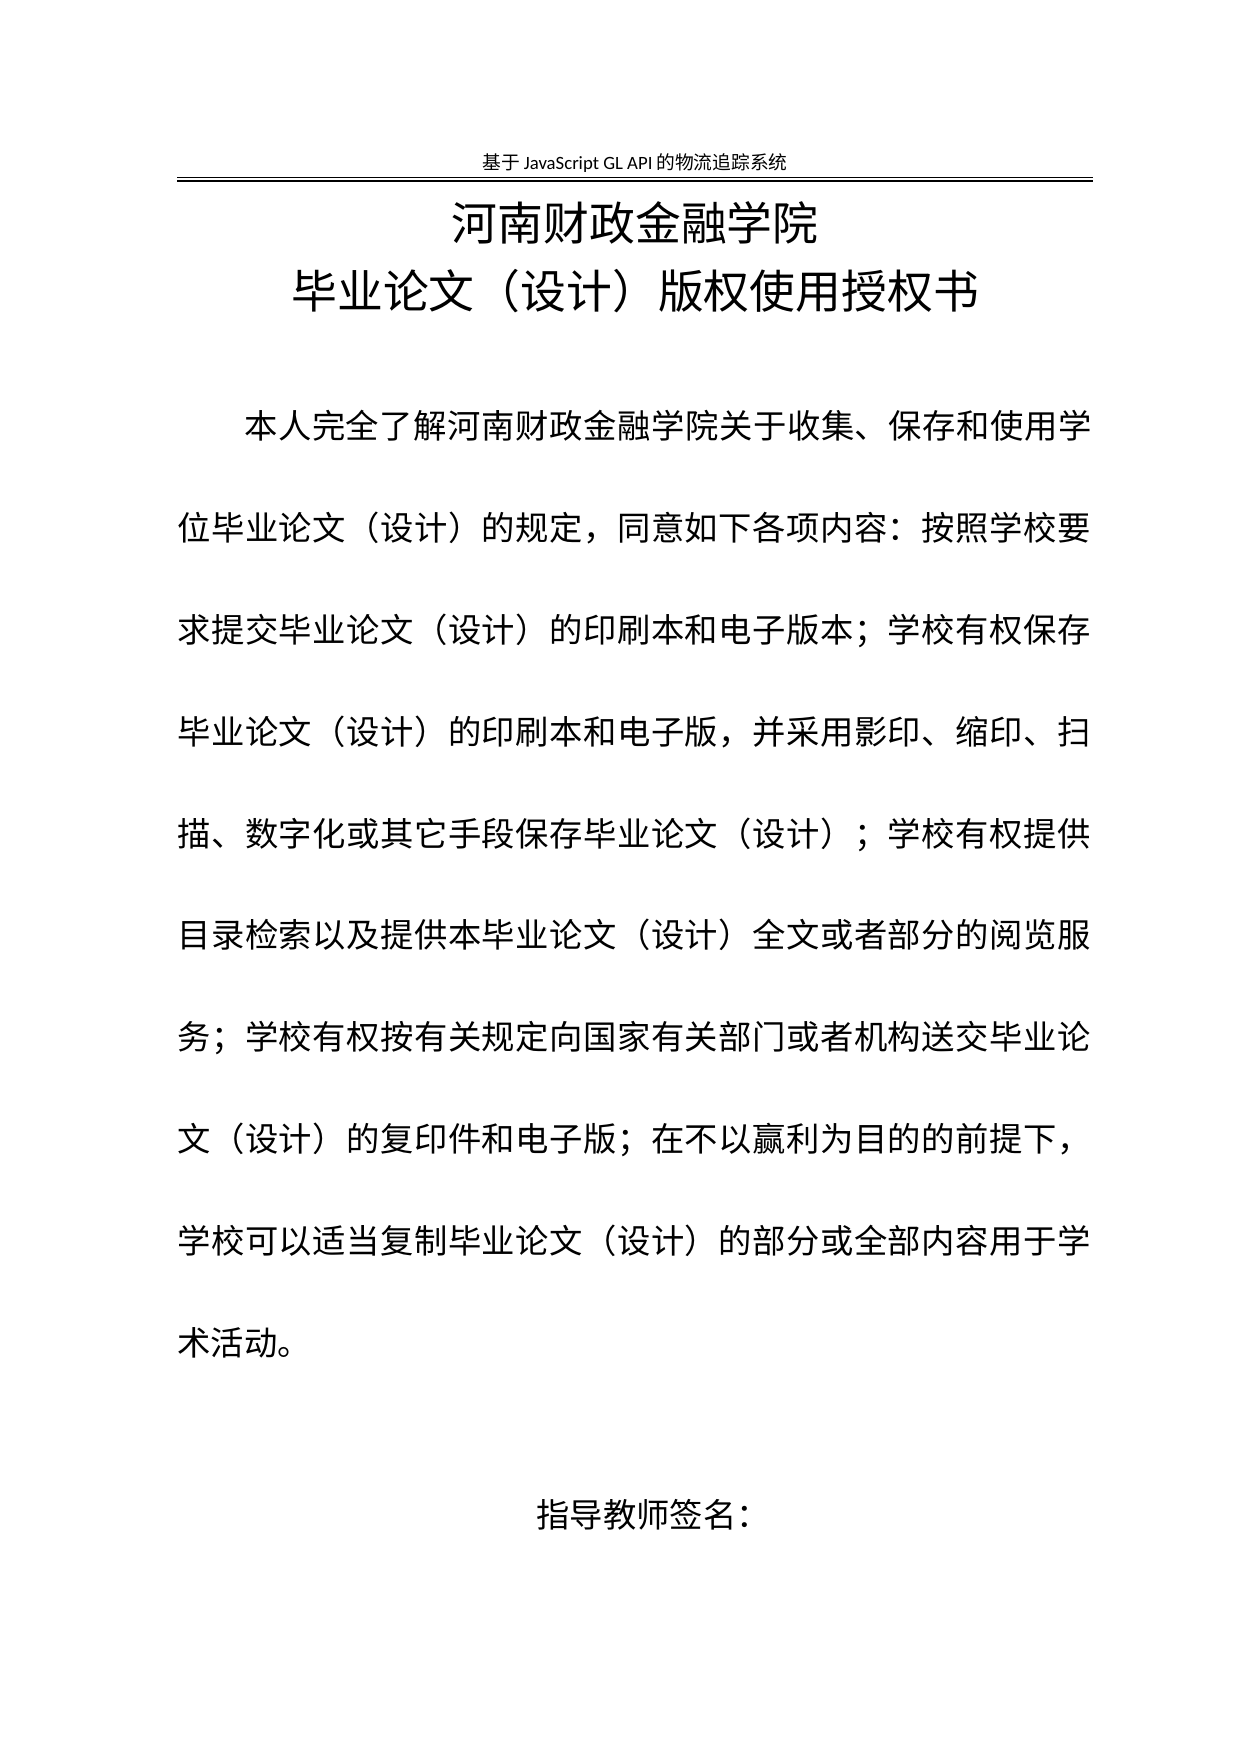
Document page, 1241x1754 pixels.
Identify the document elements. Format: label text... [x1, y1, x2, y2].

text 本人完全了解河南财政金融学院关于收集、保存和使用学位毕业论文（设计）的规定，同意如下各项内容：按照学校要求提交毕业论文（设计）的印刷本和电子版本；学校有权保存毕业论文（设计）的印刷本和电子版，并采用影印、缩印、扫描、数字化或其它手段保存毕业论文（设计）；学校有权提供目录检索以及提供本毕业论文（设计）全文或者部分的阅览服务；学校有权按有关规定向国家有关部门或者机构送交毕业论文（设计）的复印件和电子版；在不以赢利为目的的前提下，学校可以适当复制毕业论文（设计）的部分或全部内容用于学术活动。 [177, 390, 1093, 1375]
text 河南财政金融学院 [177, 186, 1093, 254]
text 指导教师签名： [536, 1479, 1093, 1547]
text 毕业论文（设计）版权使用授权书 [177, 254, 1093, 322]
